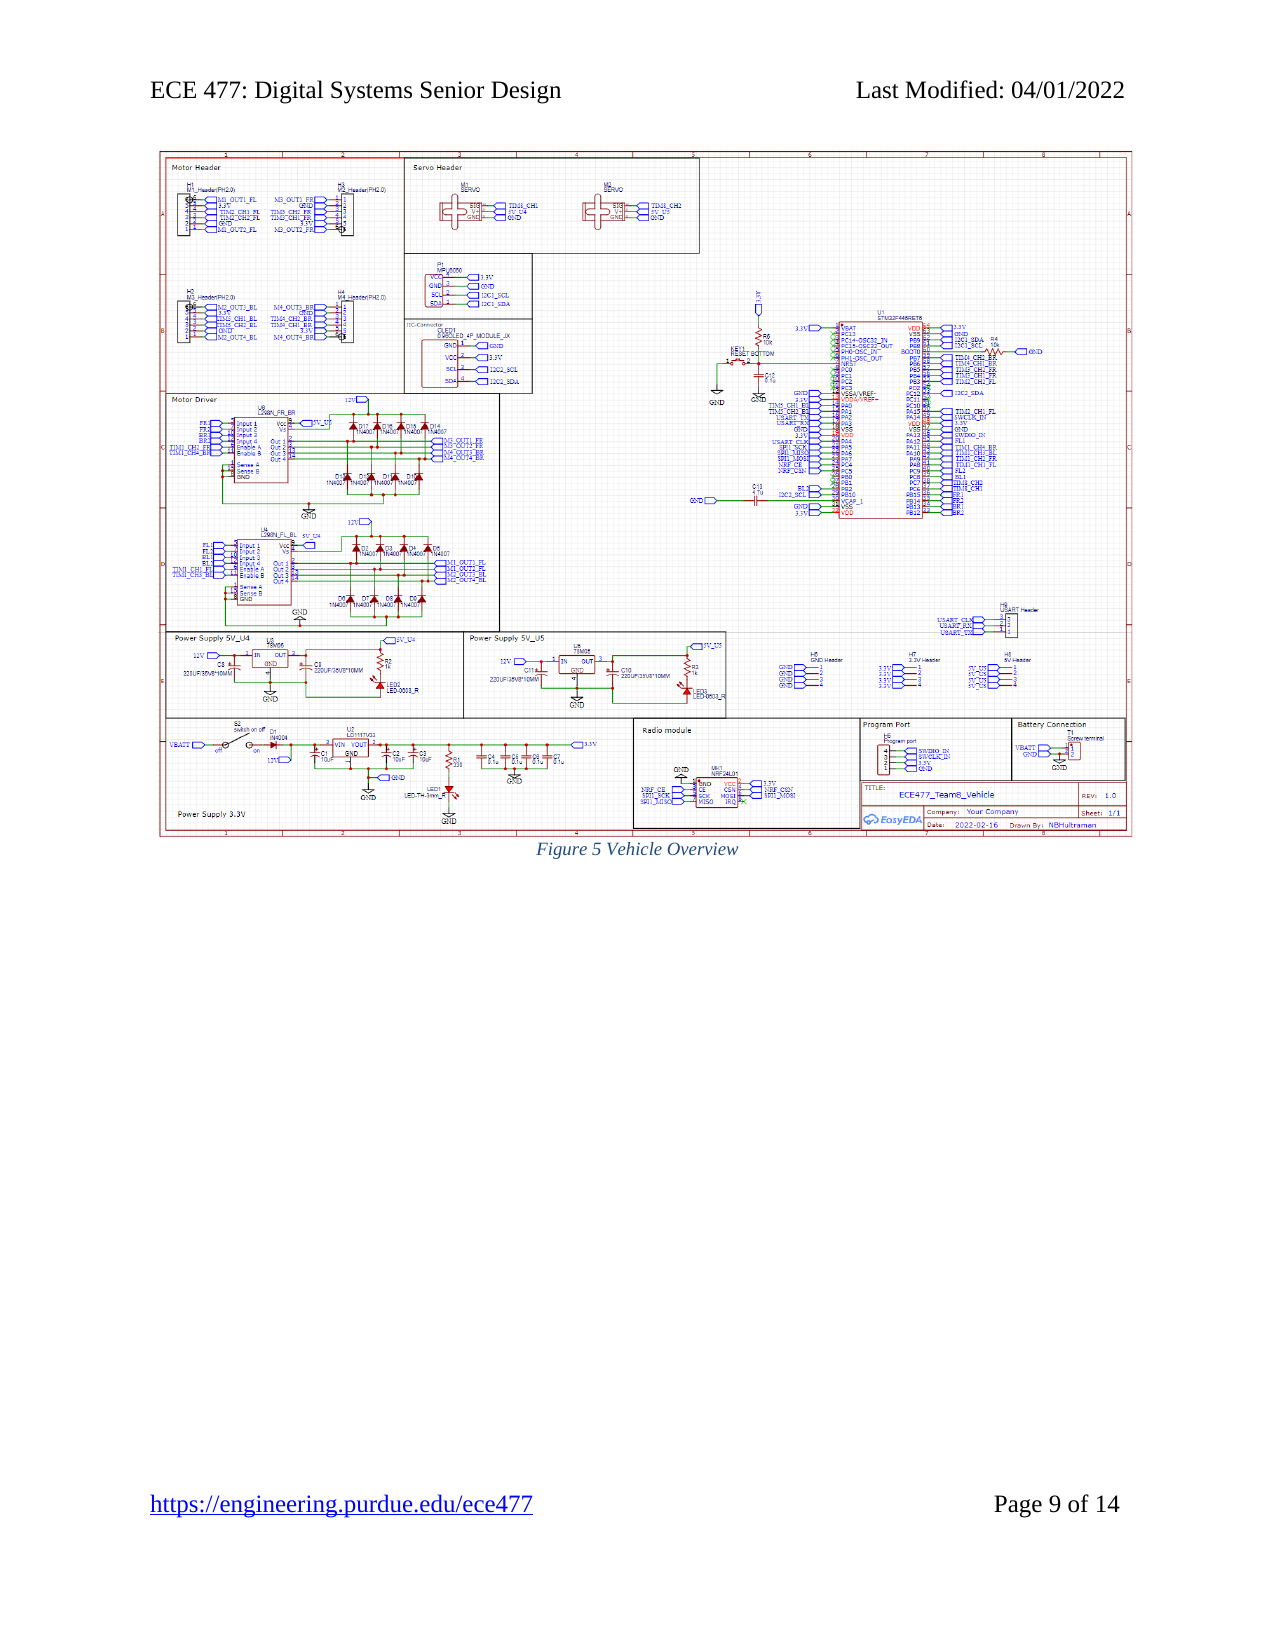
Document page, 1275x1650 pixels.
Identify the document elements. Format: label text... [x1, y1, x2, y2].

text Figure 5 Vehicle Overview [150, 838, 1125, 859]
picture [157, 150, 1133, 838]
